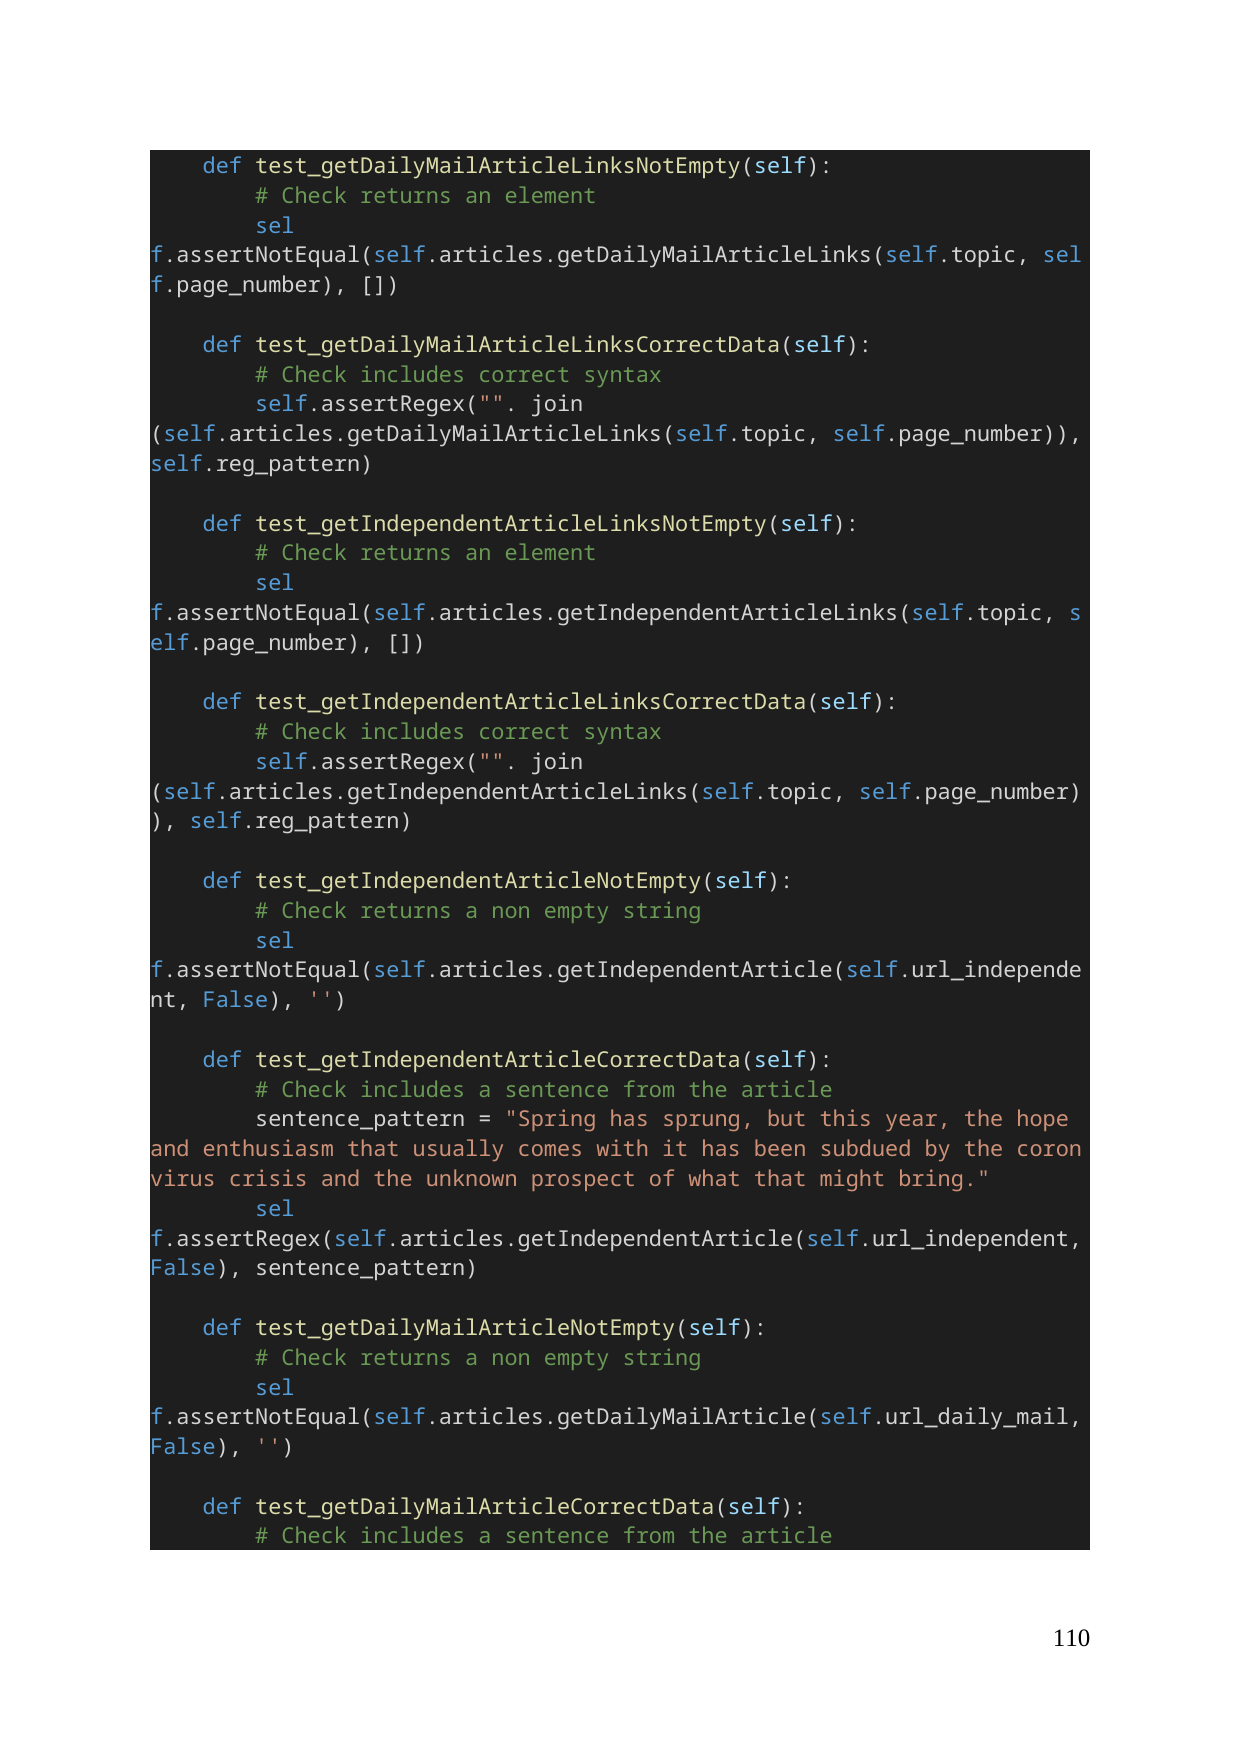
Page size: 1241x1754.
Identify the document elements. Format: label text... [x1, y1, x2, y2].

text # Check includes a sentence from the article [150, 1073, 1090, 1103]
text def test_getIndependentArticleLinksCorrectData(self): [150, 686, 1090, 716]
text def test_getIndependentArticleCorrectData(self): [150, 1044, 1090, 1073]
text # Check includes a sentence from the article [150, 1520, 1090, 1550]
text # Check returns an element [150, 180, 1090, 209]
text def test_getDailyMailArticleCorrectData(self): [150, 1491, 1090, 1520]
text self.assertNotEqual(self.articles.getIndependentArticleLinks(self.topic, self.page_number), []) [150, 567, 1090, 656]
text def test_getIndependentArticleNotEmpty(self): [150, 865, 1090, 895]
text def test_getDailyMailArticleLinksCorrectData(self): [150, 329, 1090, 358]
text def test_getIndependentArticleLinksNotEmpty(self): [150, 507, 1090, 537]
text # Check returns a non empty string [150, 1342, 1090, 1371]
text # Check returns a non empty string [150, 895, 1090, 924]
text # Check returns an element [150, 537, 1090, 567]
text sentence_pattern = "Spring has sprung, but this year, the hope and enthusiasm that usually comes with it has been subdued by the coronvirus crisis and the unknown prospect of what that might bring." [150, 1103, 1090, 1193]
text def test_getDailyMailArticleNotEmpty(self): [150, 1312, 1090, 1342]
text self.assertNotEqual(self.articles.getIndependentArticle(self.url_independent, False), '') [150, 924, 1090, 1014]
text def test_getDailyMailArticleLinksNotEmpty(self): [150, 150, 1090, 180]
text self.assertRegex("". join(self.articles.getIndependentArticleLinks(self.topic, self.page_number)), self.reg_pattern) [150, 746, 1090, 835]
text self.assertNotEqual(self.articles.getDailyMailArticleLinks(self.topic, self.page_number), []) [150, 209, 1090, 299]
text self.assertNotEqual(self.articles.getDailyMailArticle(self.url_daily_mail, False), '') [150, 1371, 1090, 1461]
text # Check includes correct syntax [150, 716, 1090, 746]
text # Check includes correct syntax [150, 358, 1090, 388]
text self.assertRegex(self.articles.getIndependentArticle(self.url_independent, False), sentence_pattern) [150, 1193, 1090, 1282]
text self.assertRegex("". join(self.articles.getDailyMailArticleLinks(self.topic, self.page_number)), self.reg_pattern) [150, 388, 1090, 478]
